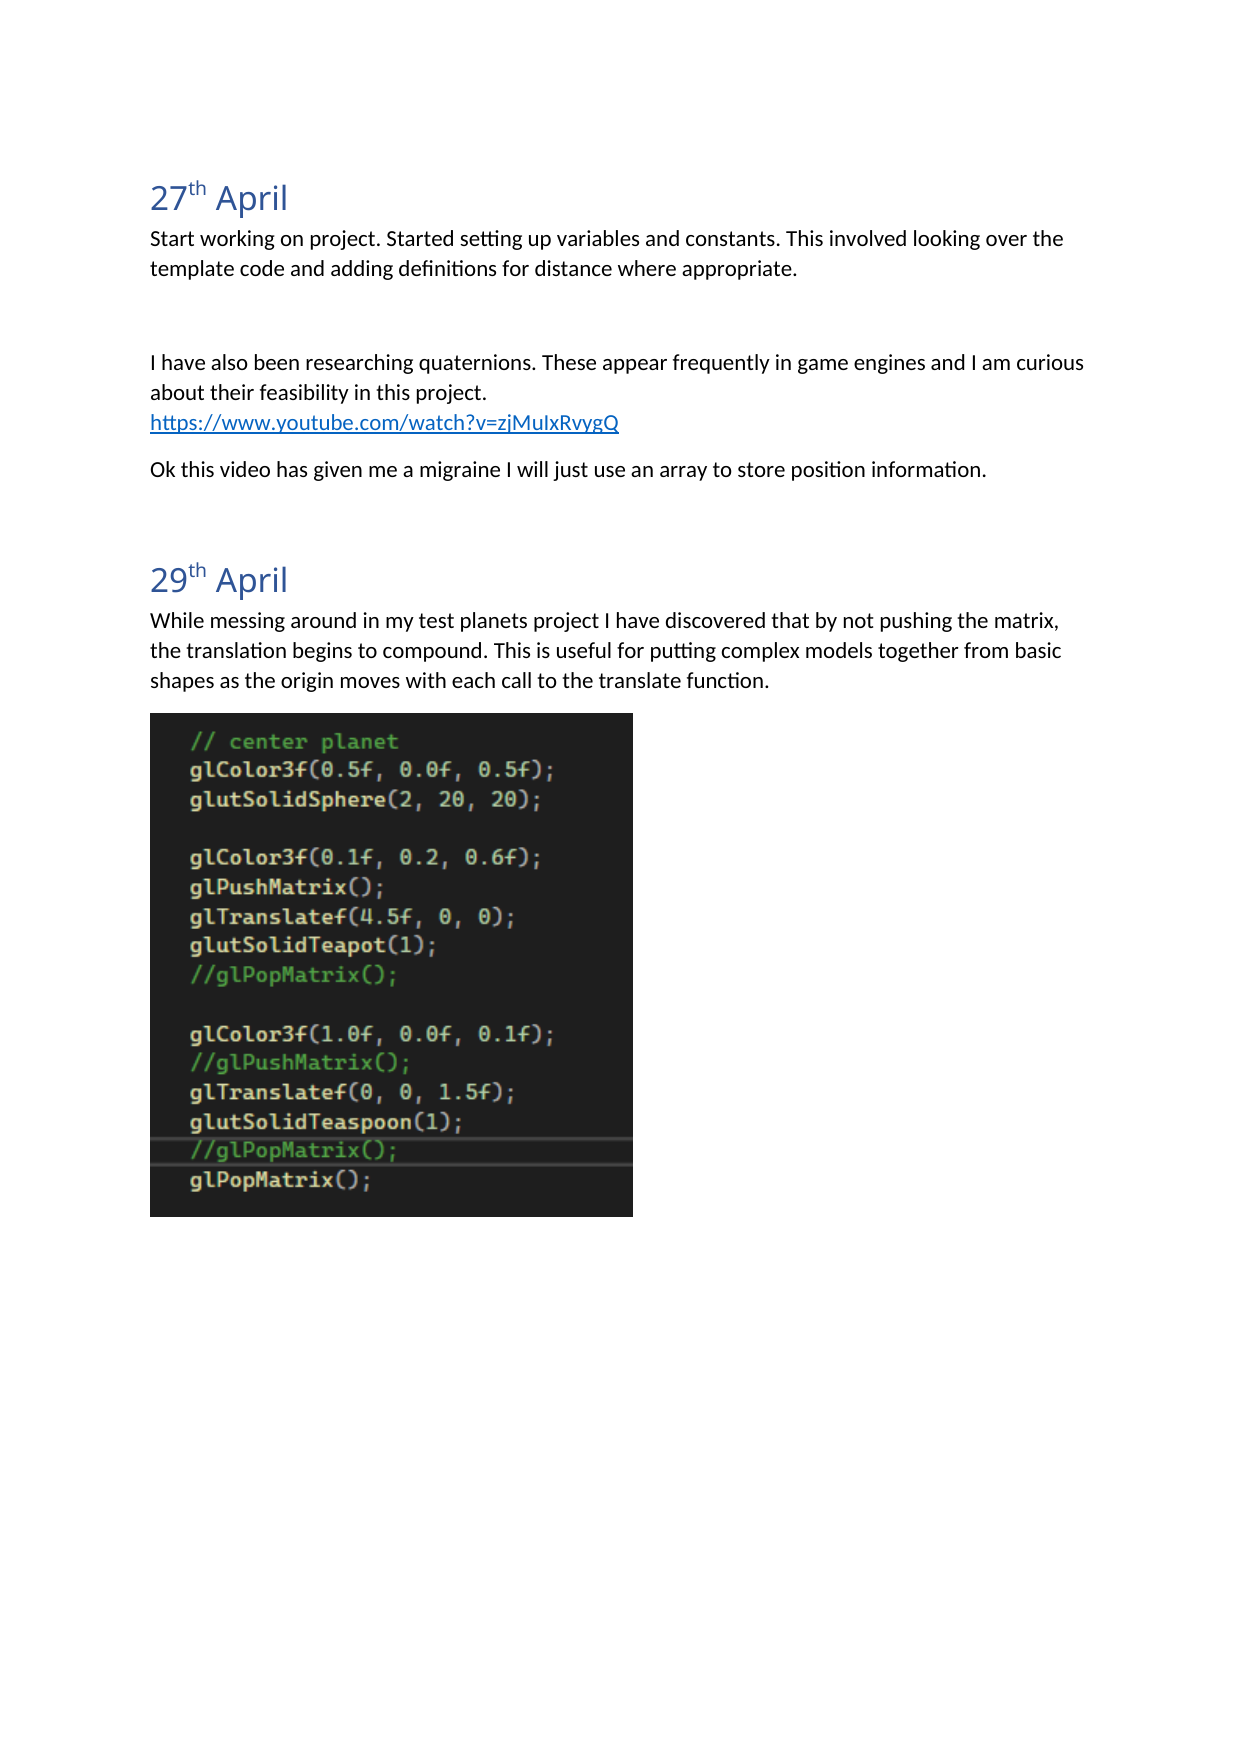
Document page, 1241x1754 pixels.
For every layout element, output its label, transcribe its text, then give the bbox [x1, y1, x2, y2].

text I have also been researching quaternions. These appear frequently in game engines and I am curious about their feasibility in this project. https://www.youtube.com/watch?v=zjMuIxRvygQ [150, 348, 1090, 436]
subtitle 27th April [150, 175, 1090, 220]
text Start working on project. Started setting up variables and constants. This involved looking over the template code and adding definitions for distance where appropriate. [150, 224, 1090, 282]
text Ok this video has given me a migraine I will just use an array to store position information. [150, 455, 1090, 483]
subtitle 29th April [150, 557, 1090, 603]
text While messing around in my test planets project I have discovered that by not pushing the matrix, the translation begins to compound. This is useful for putting complex models together from basic shapes as the origin moves with each call to the translate function. [150, 606, 1090, 695]
picture [150, 713, 633, 1217]
